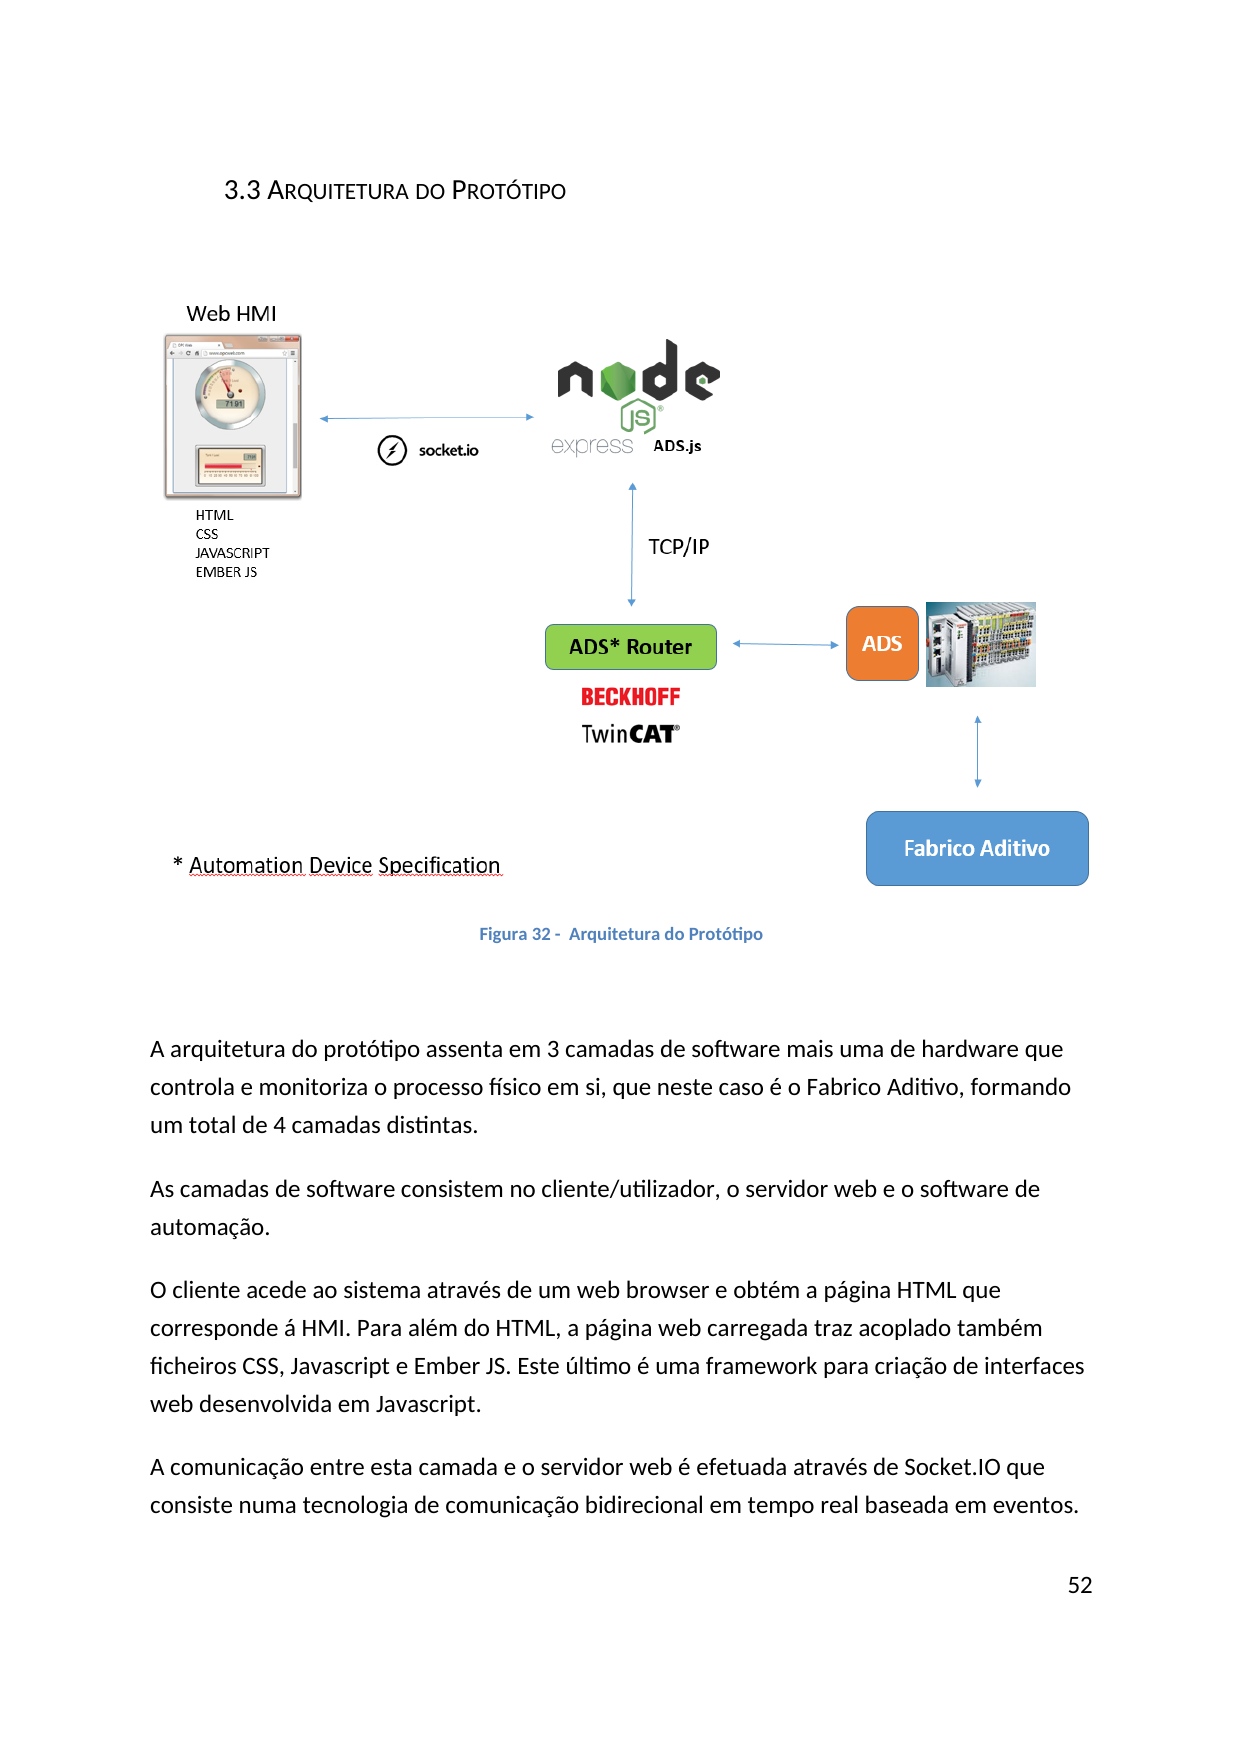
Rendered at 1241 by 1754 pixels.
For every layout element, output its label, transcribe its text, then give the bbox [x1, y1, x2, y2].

subtitle 3.3 Arquitetura do Protótipo [150, 171, 1092, 206]
picture [150, 299, 1093, 890]
text As camadas de software consistem no cliente/utilizador, o servidor web e o software de automação. [150, 1173, 1092, 1241]
text A comunicação entre esta camada e o servidor web é efetuada através de Socket.IO que consiste numa tecnologia de comunicação bidirecional em tempo real baseada em eventos. [150, 1452, 1092, 1520]
text A arquitetura do protótipo assenta em 3 camadas de software mais uma de hardware que controla e monitoriza o processo físico em si, que neste caso é o Fabrico Aditivo, formando um total de 4 camadas distintas. [150, 1033, 1092, 1140]
text O cliente acede ao sistema através de um web browser e obtém a página HTML que corresponde á HMI. Para além do HTML, a página web carregada traz acoplado também ficheiros CSS, Javascript e Ember JS. Este último é uma framework para criação de interfaces web desenvolvida em Javascript. [150, 1274, 1092, 1419]
